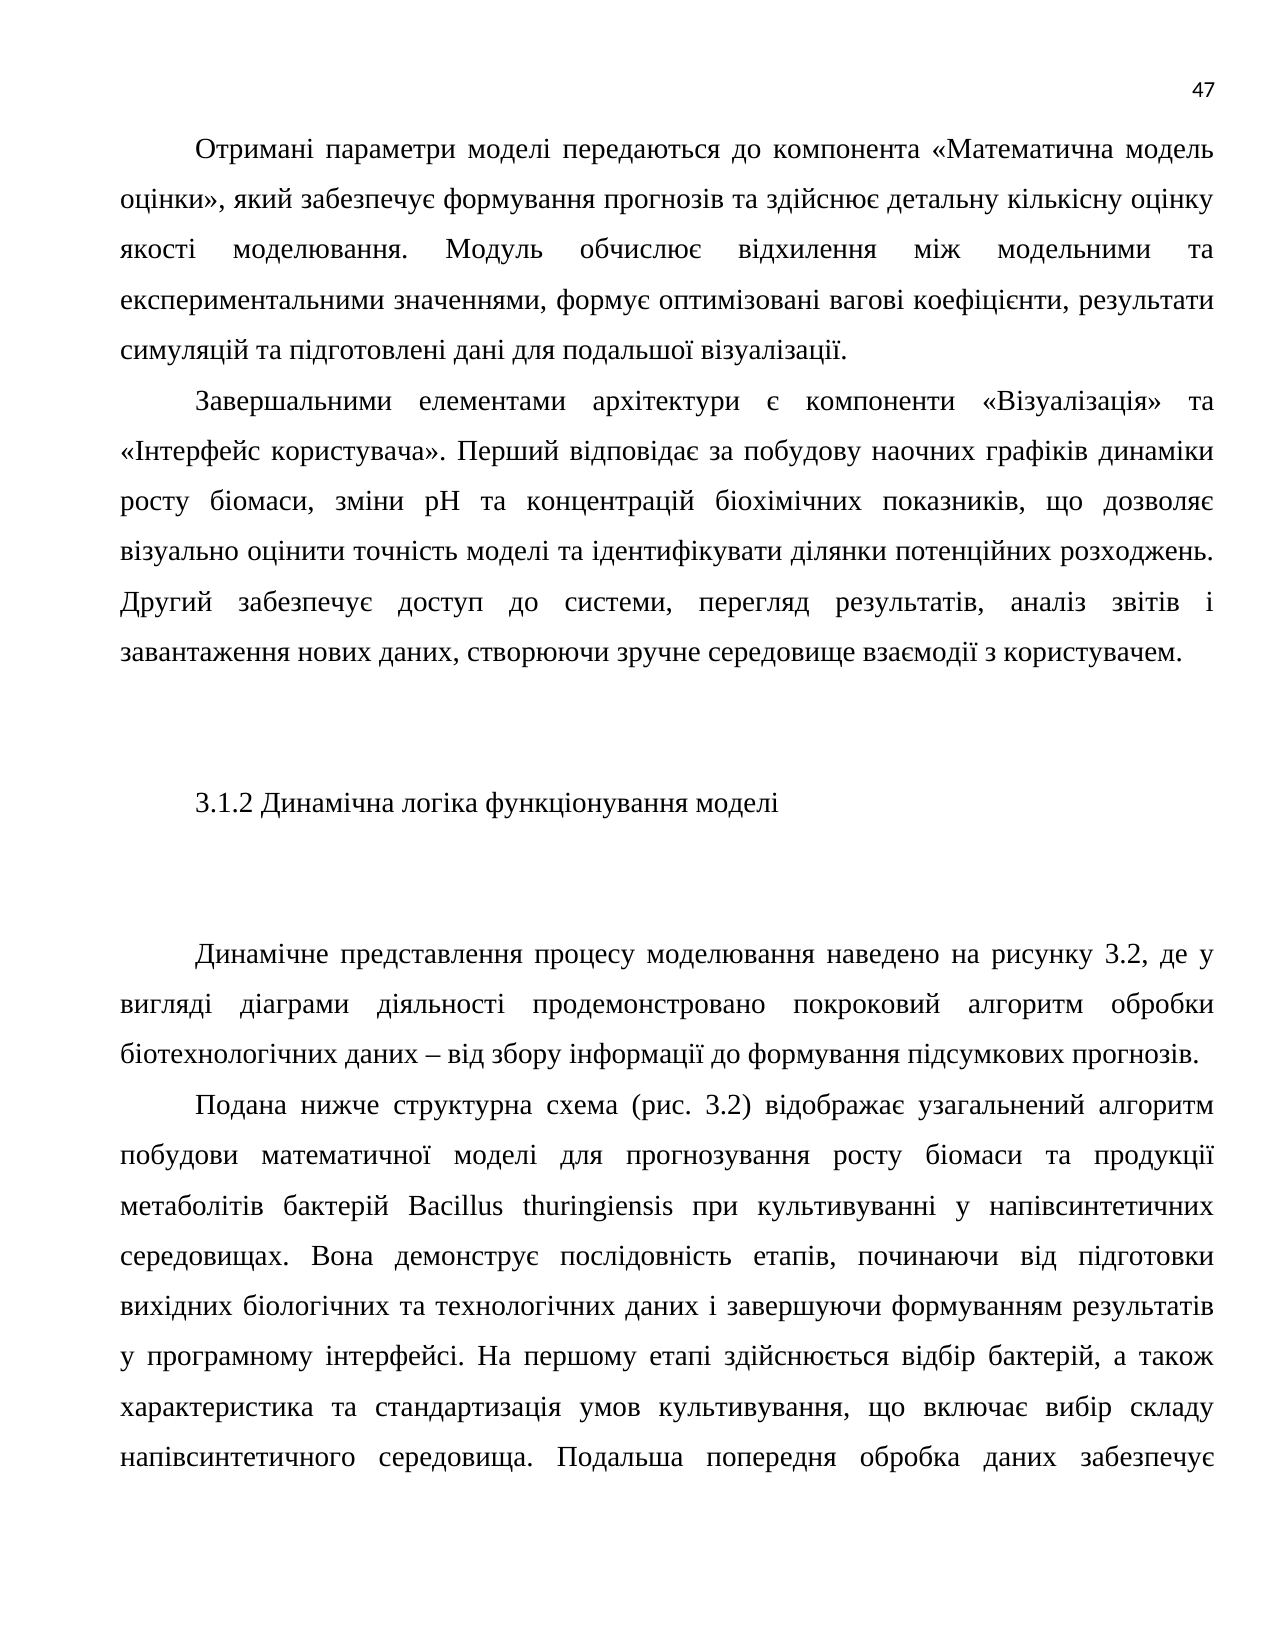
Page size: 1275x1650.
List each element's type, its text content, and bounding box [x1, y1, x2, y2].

text Отримані параметри моделі передаються до компонента «Математична модель оцінки», який забезпечує формування прогнозів та здійснює детальну кількісну оцінку якості моделювання. Модуль обчислює відхилення між модельними та експериментальними значеннями, формує оптимізовані вагові коефіцієнти, результати симуляцій та підготовлені дані для подальшої візуалізації. [120, 131, 1215, 366]
text 3.1.2 Динамічна логіка функціонування моделі [120, 785, 1215, 819]
text Динамічне представлення процесу моделювання наведено на рисунку 3.2, де у вигляді діаграми діяльності продемонстровано покроковий алгоритм обробки біотехнологічних даних – від збору інформації до формування підсумкових прогнозів. [120, 936, 1215, 1070]
text Завершальними елементами архітектури є компоненти «Візуалізація» та «Інтерфейс користувача». Перший відповідає за побудову наочних графіків динаміки росту біомаси, зміни pH та концентрацій біохімічних показників, що дозволяє візуально оцінити точність моделі та ідентифікувати ділянки потенційних розходжень. Другий забезпечує доступ до системи, перегляд результатів, аналіз звітів і завантаження нових даних, створюючи зручне середовище взаємодії з користувачем. [120, 383, 1215, 668]
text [120, 1087, 1215, 1473]
